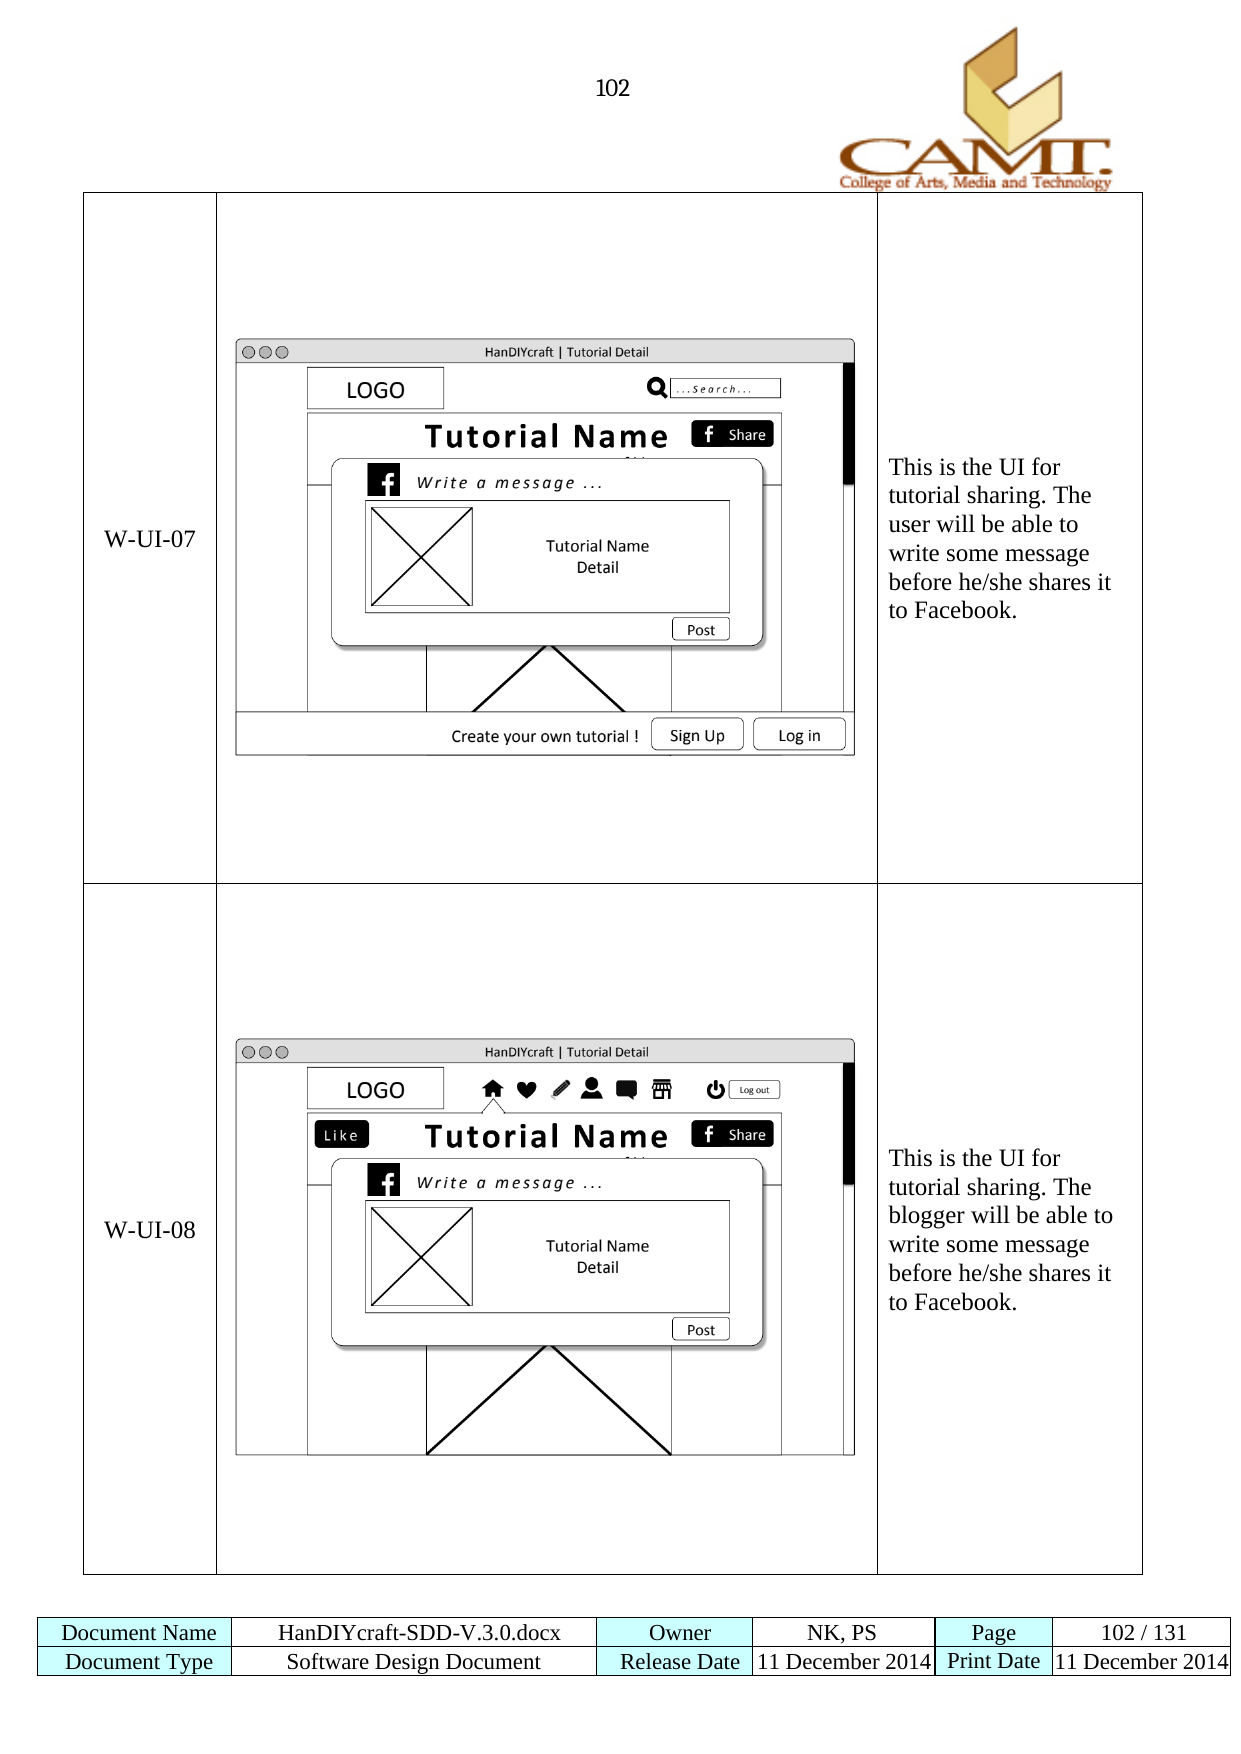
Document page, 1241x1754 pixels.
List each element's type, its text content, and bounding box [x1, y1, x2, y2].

table_cell This is the UI for tutorial sharing. The blogger will be able to write some message before he/she shares it to Facebook. [878, 884, 1142, 1574]
picture [755, 18, 1221, 207]
table_cell This is the UI for tutorial sharing. The user will be able to write some message before he/she shares it to Facebook. [878, 193, 1142, 883]
table_cell W-UI-07 [84, 193, 216, 883]
table_cell [217, 193, 877, 883]
table_cell W-UI-08 [84, 884, 216, 1574]
table_cell [217, 884, 877, 1574]
